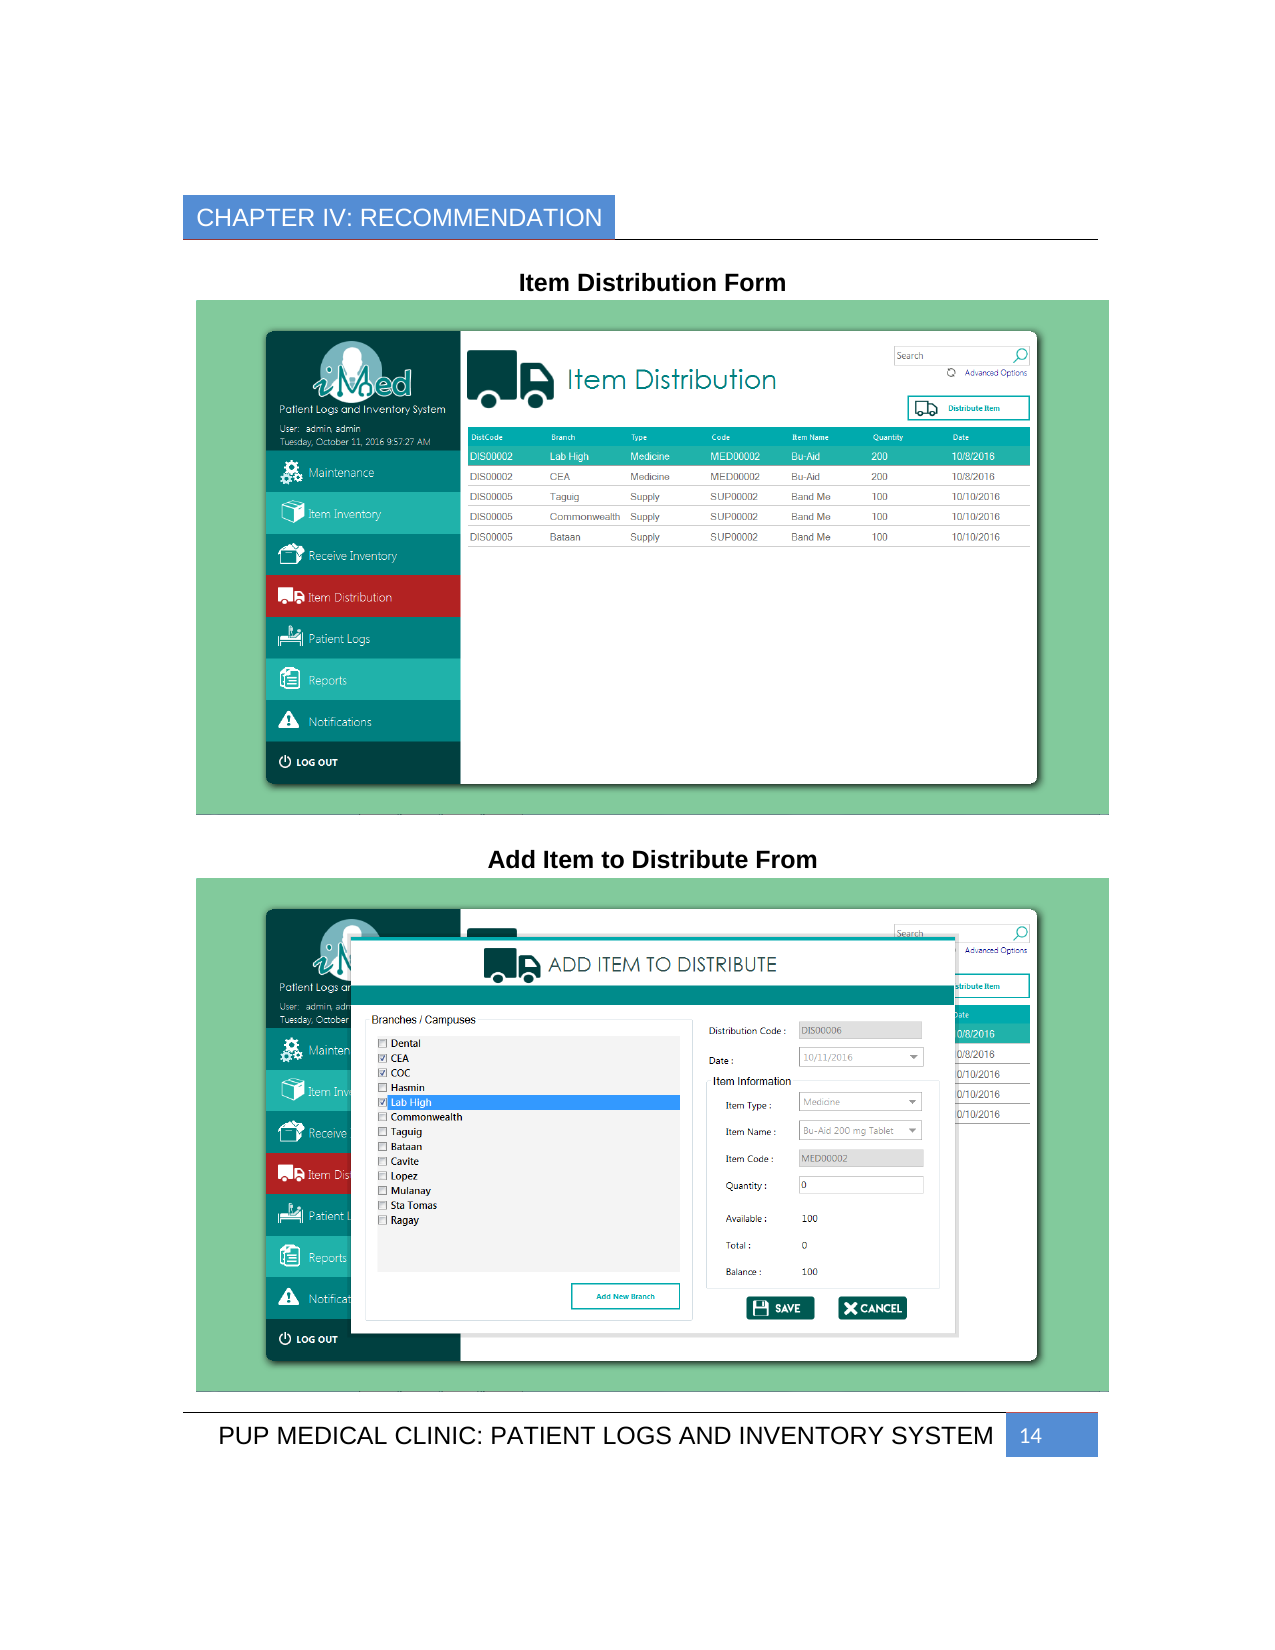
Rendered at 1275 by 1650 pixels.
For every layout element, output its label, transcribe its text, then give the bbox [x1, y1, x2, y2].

picture [196, 300, 1109, 815]
picture [196, 878, 1109, 1392]
